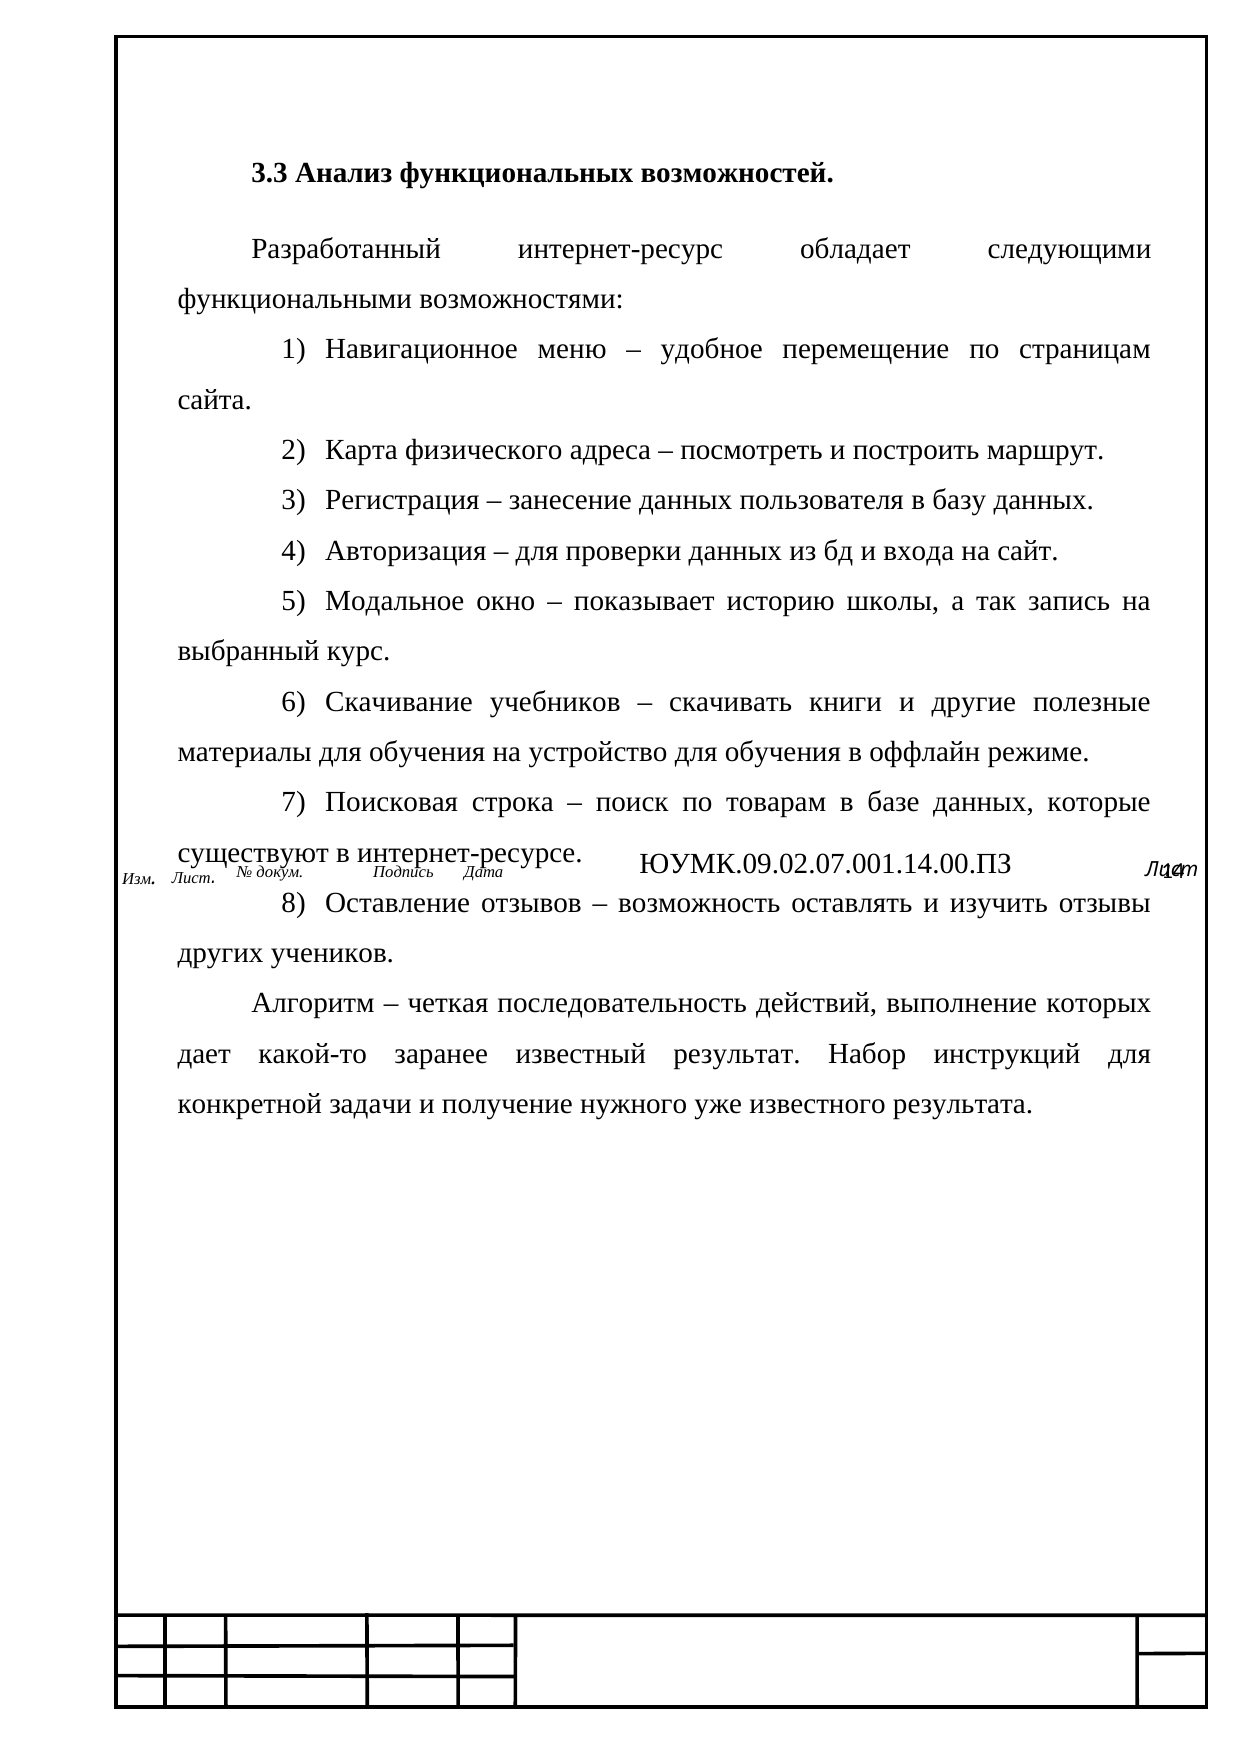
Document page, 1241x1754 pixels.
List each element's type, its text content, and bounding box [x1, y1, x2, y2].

list 3.3 Анализ функциональных возможностей. [177, 156, 1152, 189]
list Авторизация – для проверки данных из бд и входа на сайт. [177, 533, 1152, 566]
list Карта физического адреса – посмотреть и построить маршрут. [177, 432, 1152, 466]
list Навигационное меню – удобное перемещение по страницам сайта. [177, 332, 1152, 415]
list Алгоритм – четкая последовательность действий, выполнение которых дает какой-то заранее известный результат. Набор инструкций для конкретной задачи и получение нужного уже известного результата. [177, 986, 1152, 1120]
list Регистрация – занесение данных пользователя в базу данных. [177, 482, 1152, 516]
list Модальное окно – показывает историю школы, а так запись на выбранный курс. [177, 583, 1152, 667]
list Скачивание учебников – скачивать книги и другие полезные материалы для обучения на устройство для обучения в оффлайн режиме. [177, 684, 1152, 768]
list Оставление отзывов – возможность оставлять и изучить отзывы других учеников. [177, 885, 1152, 969]
list Разработанный интернет-ресурс обладает следующими функциональными возможностями: [177, 231, 1152, 315]
list Поисковая строка – поиск по товарам в базе данных, которые существуют в интернет-ресурсе. [177, 784, 1152, 868]
